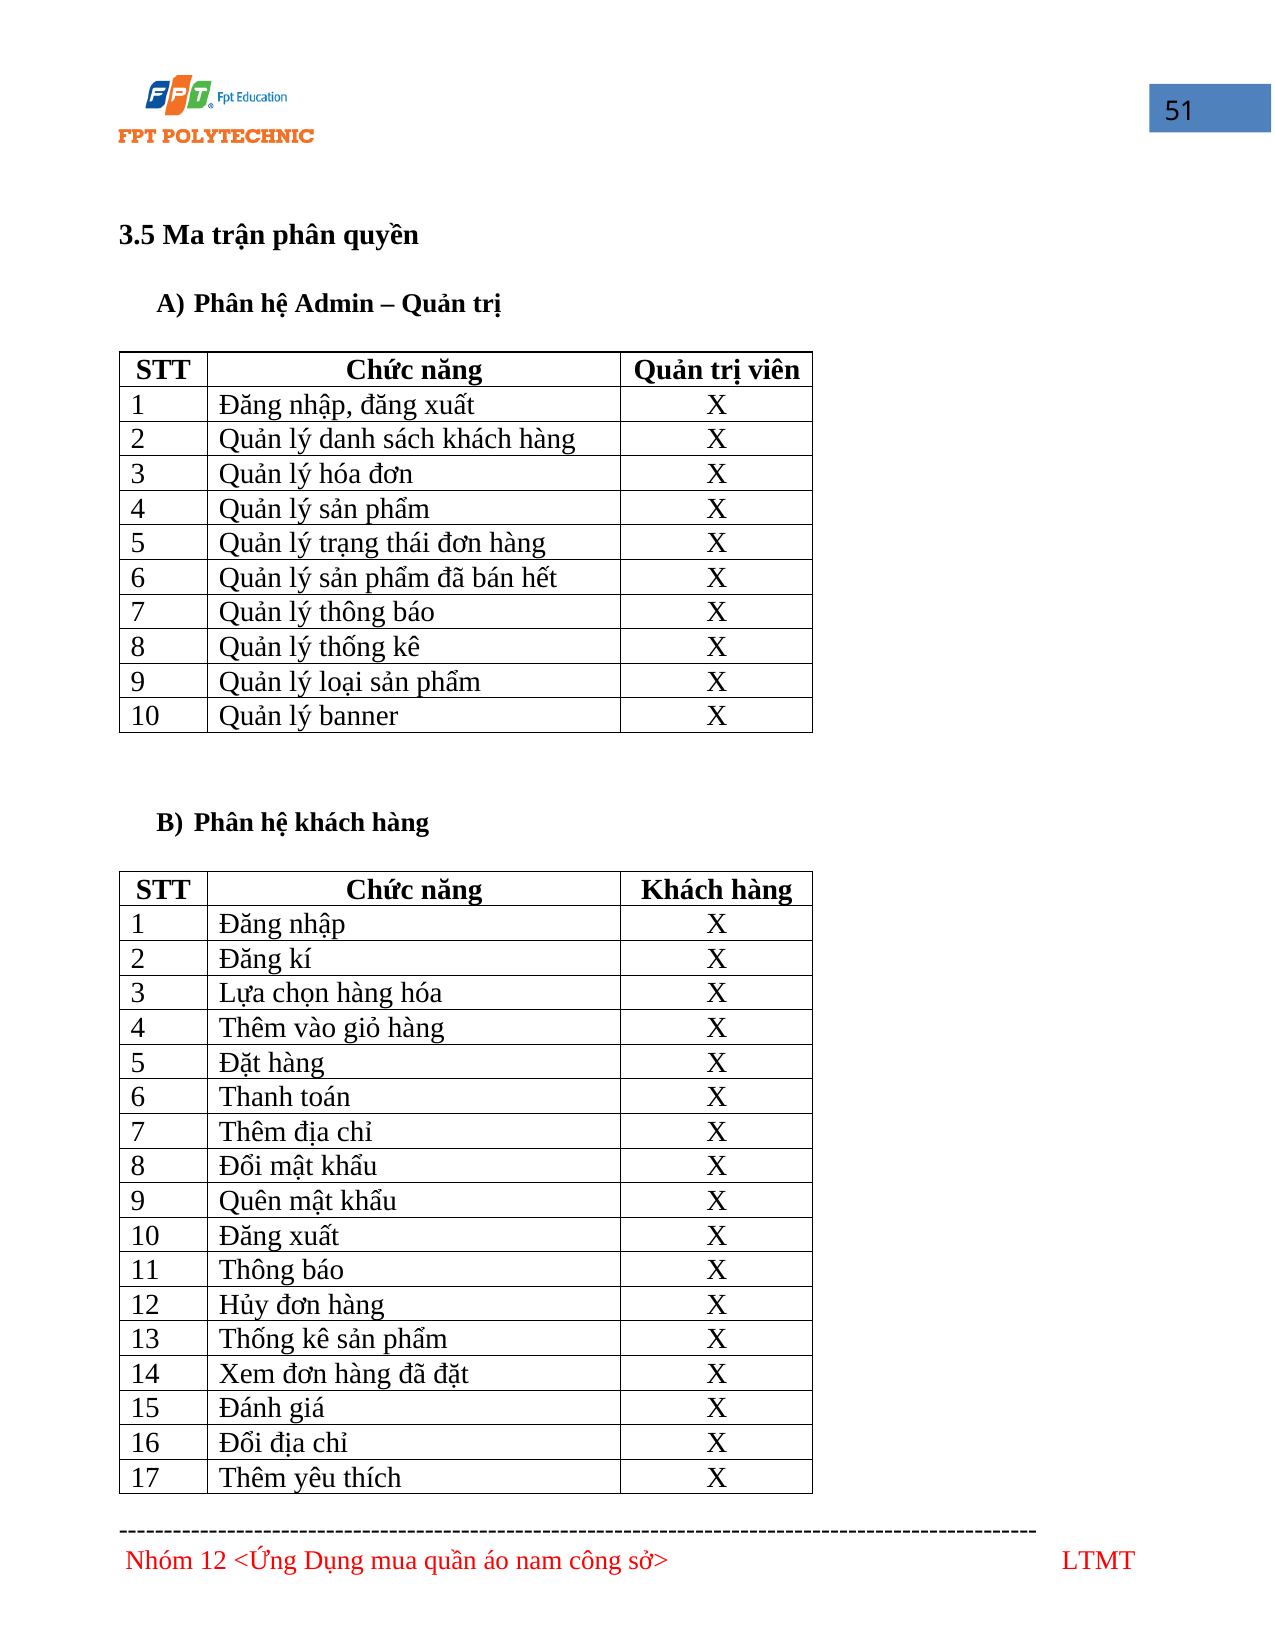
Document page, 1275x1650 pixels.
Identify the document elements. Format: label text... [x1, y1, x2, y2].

table_cell Quản lý thống kê [208, 629, 620, 663]
table_cell Đăng xuất [208, 1218, 620, 1251]
table_cell 7 [120, 1114, 207, 1147]
table_cell Quên mật khẩu [208, 1183, 620, 1217]
table_cell X [621, 560, 812, 593]
table_cell X [621, 387, 812, 421]
table_cell Thêm vào giỏ hàng [208, 1010, 620, 1044]
table_cell Quản lý sản phẩm [208, 491, 620, 524]
table_cell 8 [120, 1149, 207, 1182]
table_cell X [621, 629, 812, 663]
table_cell X [621, 491, 812, 524]
table_cell 7 [120, 595, 207, 628]
table_cell X [621, 1149, 812, 1182]
table_cell 17 [120, 1460, 207, 1493]
table_header STT [120, 353, 207, 386]
table_cell X [621, 1460, 812, 1493]
table_cell Thêm yêu thích [208, 1460, 620, 1493]
table_cell X [621, 1045, 812, 1078]
table_cell 1 [120, 906, 207, 940]
table_cell Lựa chọn hàng hóa [208, 976, 620, 1009]
table_cell 16 [120, 1425, 207, 1459]
table_cell Quản lý thông báo [208, 595, 620, 628]
table_cell Thông báo [208, 1252, 620, 1286]
table_cell 15 [120, 1391, 207, 1424]
table_cell Quản lý danh sách khách hàng [208, 422, 620, 455]
table_cell 2 [120, 941, 207, 974]
table_cell X [621, 1391, 812, 1424]
table_cell Quản lý trạng thái đơn hàng [208, 525, 620, 559]
table_cell 1 [120, 387, 207, 421]
table_cell Đăng nhập [208, 906, 620, 940]
table_cell X [621, 1079, 812, 1113]
table_cell X [621, 1252, 812, 1286]
table_cell Thống kê sản phẩm [208, 1321, 620, 1355]
table_cell 10 [120, 1218, 207, 1251]
table_cell X [621, 422, 812, 455]
table_cell 14 [120, 1356, 207, 1389]
table_cell X [621, 1010, 812, 1044]
table_cell 2 [120, 422, 207, 455]
table_cell Đặt hàng [208, 1045, 620, 1078]
table_cell 4 [120, 491, 207, 524]
table_cell 10 [120, 698, 207, 732]
table_cell X [621, 595, 812, 628]
table_cell 6 [120, 1079, 207, 1113]
table_cell X [621, 1114, 812, 1147]
table_cell X [621, 1183, 812, 1217]
table_cell X [621, 1356, 812, 1389]
table_cell Thanh toán [208, 1079, 620, 1113]
table_cell X [621, 1287, 812, 1320]
table_cell Đổi mật khẩu [208, 1149, 620, 1182]
table_cell X [621, 525, 812, 559]
table_cell X [621, 976, 812, 1009]
table_header Khách hàng [621, 872, 812, 905]
table_header Chức năng [208, 353, 620, 386]
table_cell Đánh giá [208, 1391, 620, 1424]
table_cell Xem đơn hàng đã đặt [208, 1356, 620, 1389]
table_cell 12 [120, 1287, 207, 1320]
table_cell X [621, 1218, 812, 1251]
table_cell X [621, 906, 812, 940]
table_cell X [621, 1425, 812, 1459]
table_header Quản trị viên [621, 353, 812, 386]
table_cell 8 [120, 629, 207, 663]
subtitle 3.5 Ma trận phân quyền [118, 217, 1156, 250]
list Phân hệ khách hàng [156, 807, 1156, 838]
list Phân hệ Admin – Quản trị [156, 287, 1156, 318]
table_cell 9 [120, 664, 207, 697]
table_cell 9 [120, 1183, 207, 1217]
table_cell Quản lý sản phẩm đã bán hết [208, 560, 620, 593]
table_cell 6 [120, 560, 207, 593]
table_cell Quản lý loại sản phẩm [208, 664, 620, 697]
table_cell Đăng nhập, đăng xuất [208, 387, 620, 421]
table_cell X [621, 941, 812, 974]
table_cell X [621, 664, 812, 697]
table_cell Đăng kí [208, 941, 620, 974]
table_cell Quản lý hóa đơn [208, 456, 620, 490]
table_cell 4 [120, 1010, 207, 1044]
table_cell Hủy đơn hàng [208, 1287, 620, 1320]
picture [118, 75, 316, 143]
table_cell Thêm địa chỉ [208, 1114, 620, 1147]
table_cell 5 [120, 525, 207, 559]
table_cell 3 [120, 456, 207, 490]
table_header STT [120, 872, 207, 905]
table_cell 13 [120, 1321, 207, 1355]
table_cell X [621, 456, 812, 490]
table_cell X [621, 698, 812, 732]
table_cell X [621, 1321, 812, 1355]
table_cell 11 [120, 1252, 207, 1286]
table_cell Đổi địa chỉ [208, 1425, 620, 1459]
table_header Chức năng [208, 872, 620, 905]
table_cell 5 [120, 1045, 207, 1078]
table_cell Quản lý banner [208, 698, 620, 732]
table_cell 3 [120, 976, 207, 1009]
